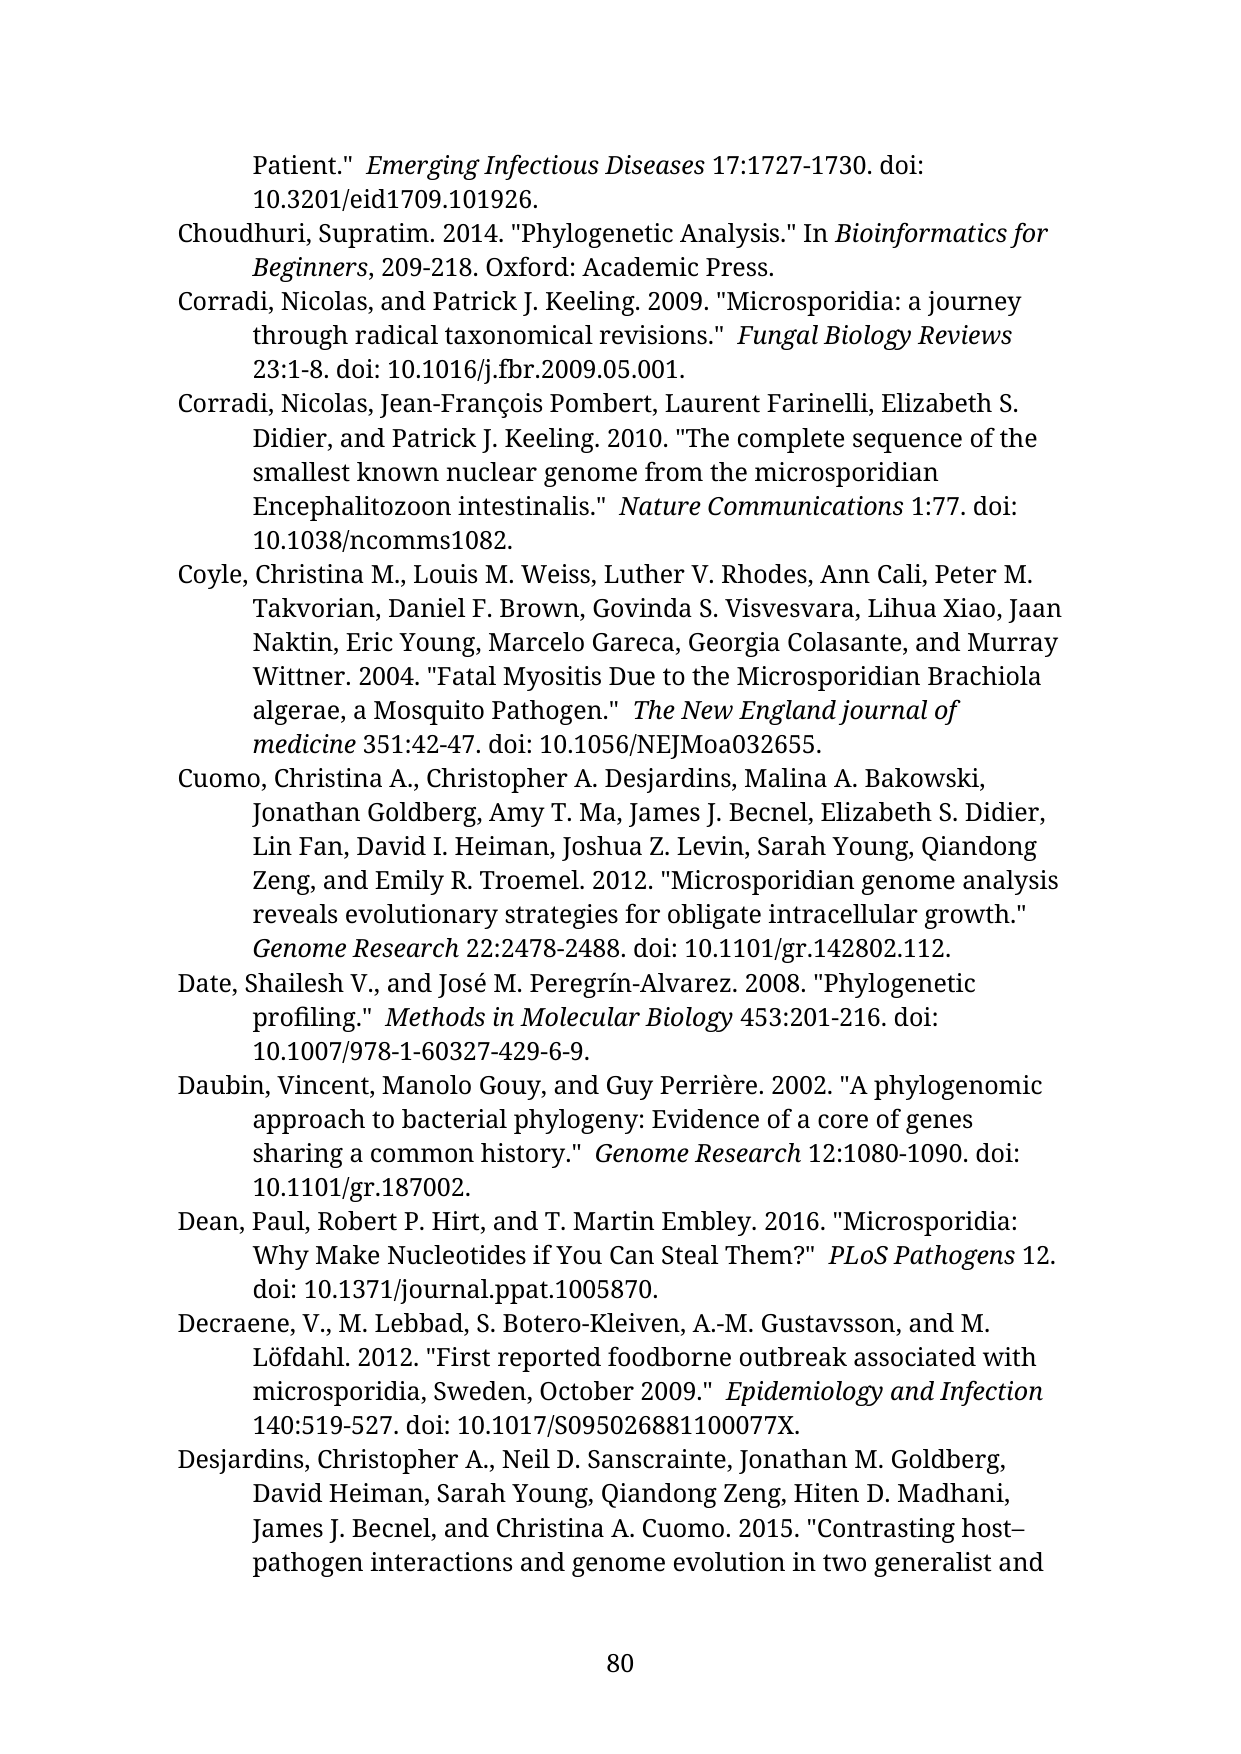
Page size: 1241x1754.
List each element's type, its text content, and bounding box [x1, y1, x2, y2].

text Coyle, Christina M., Louis M. Weiss, Luther V. Rhodes, Ann Cali, Peter M. Takvorian, Daniel F. Brown, Govinda S. Visvesvara, Lihua Xiao, Jaan Naktin, Eric Young, Marcelo Gareca, Georgia Colasante, and Murray Wittner. 2004. "Fatal Myositis Due to the Microsporidian Brachiola algerae, a Mosquito Pathogen." The New England journal of medicine 351:42-47. doi: 10.1056/NEJMoa032655. [177, 556, 1063, 761]
text Date, Shailesh V., and José M. Peregrín-Alvarez. 2008. "Phylogenetic profiling." Methods in Molecular Biology 453:201-216. doi: 10.1007/978-1-60327-429-6-9. [177, 965, 1063, 1067]
text Dean, Paul, Robert P. Hirt, and T. Martin Embley. 2016. "Microsporidia: Why Make Nucleotides if You Can Steal Them?" PLoS Pathogens 12. doi: 10.1371/journal.ppat.1005870. [177, 1204, 1063, 1306]
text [177, 1442, 1063, 1578]
text Decraene, V., M. Lebbad, S. Botero-Kleiven, A.-M. Gustavsson, and M. Löfdahl. 2012. "First reported foodborne outbreak associated with microsporidia, Sweden, October 2009." Epidemiology and Infection 140:519-527. doi: 10.1017/S095026881100077X. [177, 1306, 1063, 1442]
text Corradi, Nicolas, Jean-François Pombert, Laurent Farinelli, Elizabeth S. Didier, and Patrick J. Keeling. 2010. "The complete sequence of the smallest known nuclear genome from the microsporidian Encephalitozoon intestinalis." Nature Communications 1:77. doi: 10.1038/ncomms1082. [177, 386, 1063, 556]
text Daubin, Vincent, Manolo Gouy, and Guy Perrière. 2002. "A phylogenomic approach to bacterial phylogeny: Evidence of a core of genes sharing a common history." Genome Research 12:1080-1090. doi: 10.1101/gr.187002. [177, 1067, 1063, 1204]
text Corradi, Nicolas, and Patrick J. Keeling. 2009. "Microsporidia: a journey through radical taxonomical revisions." Fungal Biology Reviews 23:1-8. doi: 10.1016/j.fbr.2009.05.001. [177, 284, 1063, 386]
text Choudhuri, Supratim. 2014. "Phylogenetic Analysis." In Bioinformatics for Beginners, 209-218. Oxford: Academic Press. [177, 216, 1063, 284]
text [177, 148, 1063, 216]
text Cuomo, Christina A., Christopher A. Desjardins, Malina A. Bakowski, Jonathan Goldberg, Amy T. Ma, James J. Becnel, Elizabeth S. Didier, Lin Fan, David I. Heiman, Joshua Z. Levin, Sarah Young, Qiandong Zeng, and Emily R. Troemel. 2012. "Microsporidian genome analysis reveals evolutionary strategies for obligate intracellular growth." Genome Research 22:2478-2488. doi: 10.1101/gr.142802.112. [177, 761, 1063, 965]
